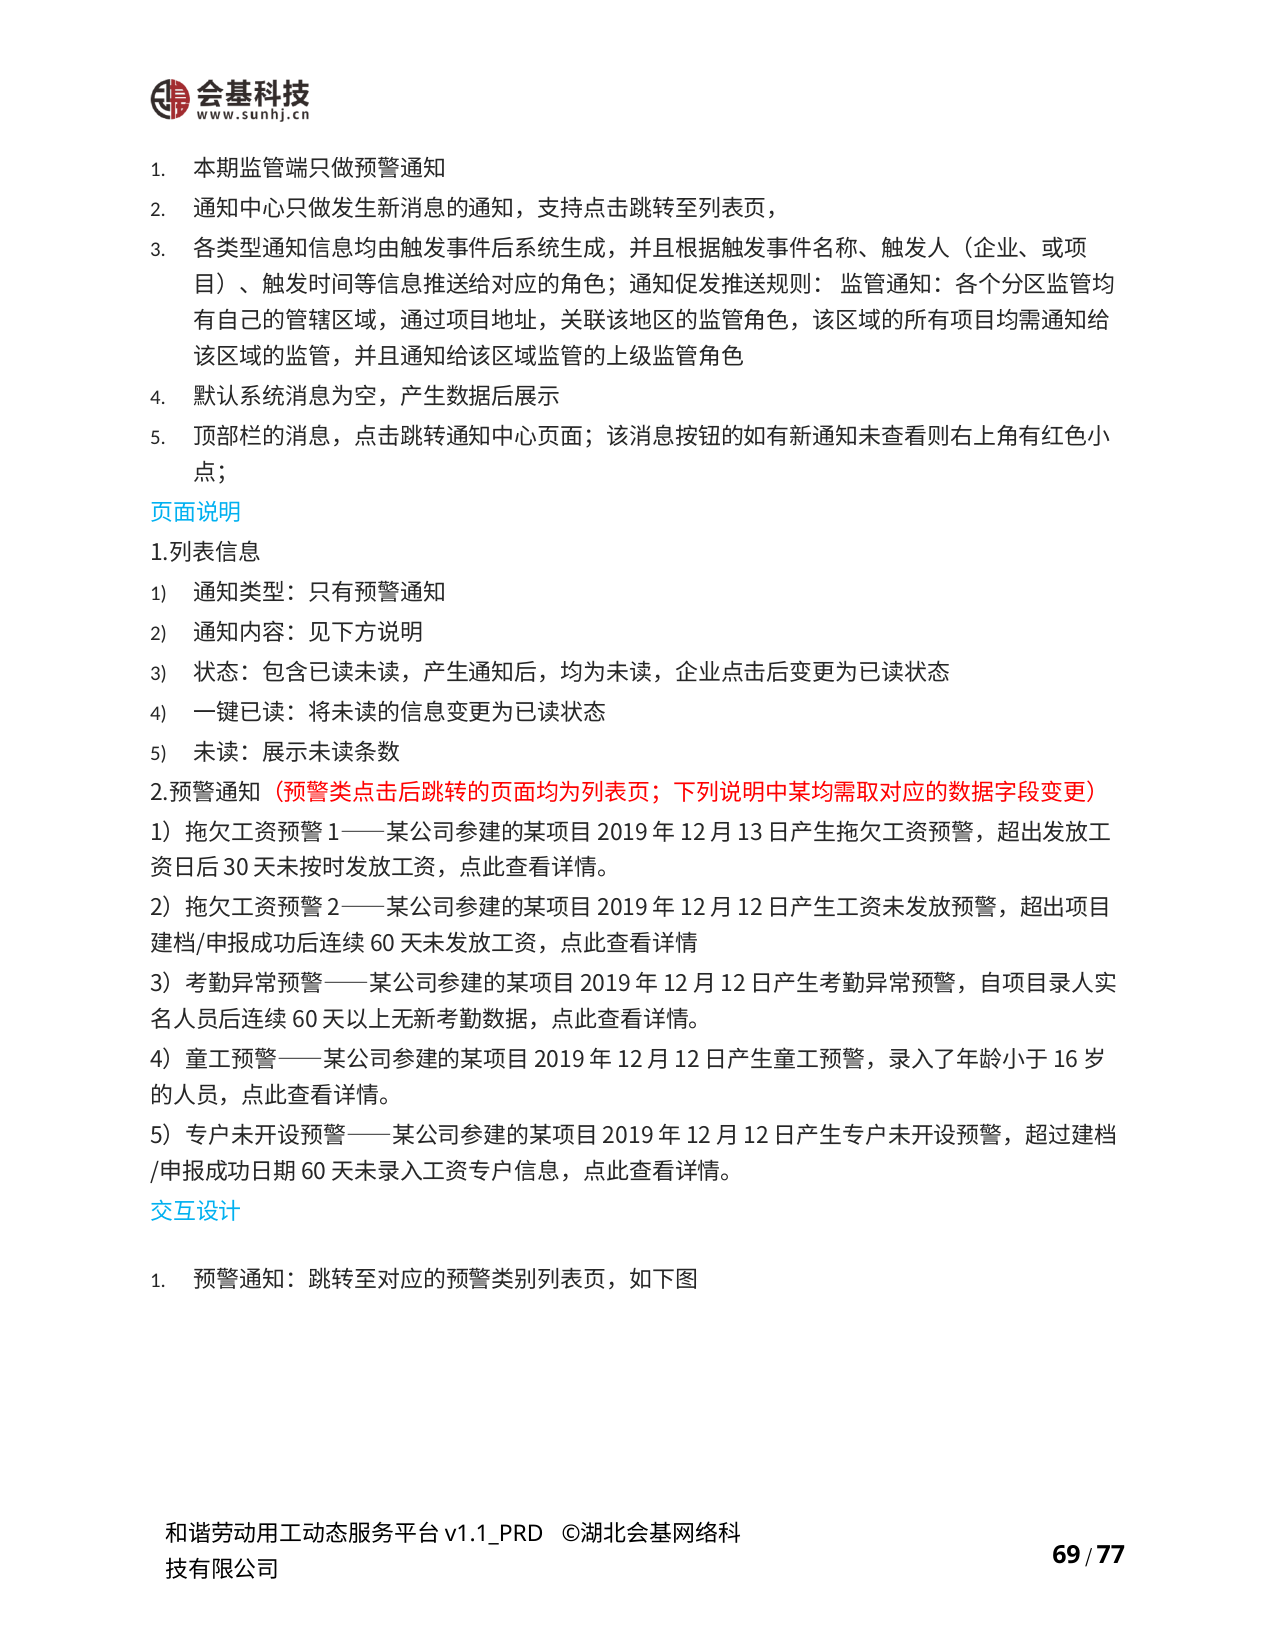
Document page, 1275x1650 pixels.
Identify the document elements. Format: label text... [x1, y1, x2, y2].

list 预警通知：跳转至对应的预警类别列表页，如下图 [150, 1261, 1125, 1294]
text 交互设计 [150, 1192, 1125, 1226]
list 一键已读：将未读的信息变更为已读状态 [150, 693, 1125, 727]
text 1）拖欠工资预警1——某公司参建的某项目2019年12月13日产生拖欠工资预警，超出发放工资日后30天未按时发放工资，点此查看详情。 [150, 813, 1125, 882]
text 3）考勤异常预警——某公司参建的某项目2019年12月12日产生考勤异常预警，自项目录人实名人员后连续60天以上无新考勤数据，点此查看详情。 [150, 965, 1125, 1034]
list 默认系统消息为空，产生数据后展示 [150, 377, 1125, 411]
text 2.预警通知（预警类点击后跳转的页面均为列表页；下列说明中某均需取对应的数据字段变更） [150, 773, 1125, 807]
list 通知类型：只有预警通知 [150, 573, 1125, 607]
text 2）拖欠工资预警2——某公司参建的某项目2019年12月12日产生工资未发放预警，超出项目建档/申报成功后连续60天未发放工资，点此查看详情 [150, 889, 1125, 958]
list 本期监管端只做预警通知 [150, 150, 1125, 183]
text 页面说明 [150, 493, 1125, 527]
text 1.列表信息 [150, 533, 1125, 567]
list 未读：展示未读条数 [150, 733, 1125, 767]
text 5）专户未开设预警——某公司参建的某项目2019年12月12日产生专户未开设预警，超过建档/申报成功日期60天未录入工资专户信息，点此查看详情。 [150, 1117, 1125, 1186]
text 4）童工预警——某公司参建的某项目2019年12月12日产生童工预警，录入了年龄小于16岁的人员，点此查看详情。 [150, 1041, 1125, 1110]
list 状态：包含已读未读，产生通知后，均为未读，企业点击后变更为已读状态 [150, 653, 1125, 687]
picture [150, 79, 309, 122]
list 通知内容：见下方说明 [150, 613, 1125, 647]
list 各类型通知信息均由触发事件后系统生成，并且根据触发事件名称、触发人（企业、或项目）、触发时间等信息推送给对应的角色；通知促发推送规则： 监管通知：各个分区监管均有自己的管辖区域，通过项目地址，关联该地区的监管角色，该区域的所有项目均需通知给该区域的监管，并且通知给该区域监管的上级监管角色 [150, 230, 1125, 371]
list 顶部栏的消息，点击跳转通知中心页面；该消息按钮的如有新通知未查看则右上角有红色小点； [150, 417, 1125, 487]
list 通知中心只做发生新消息的通知，支持点击跳转至列表页， [150, 190, 1125, 223]
